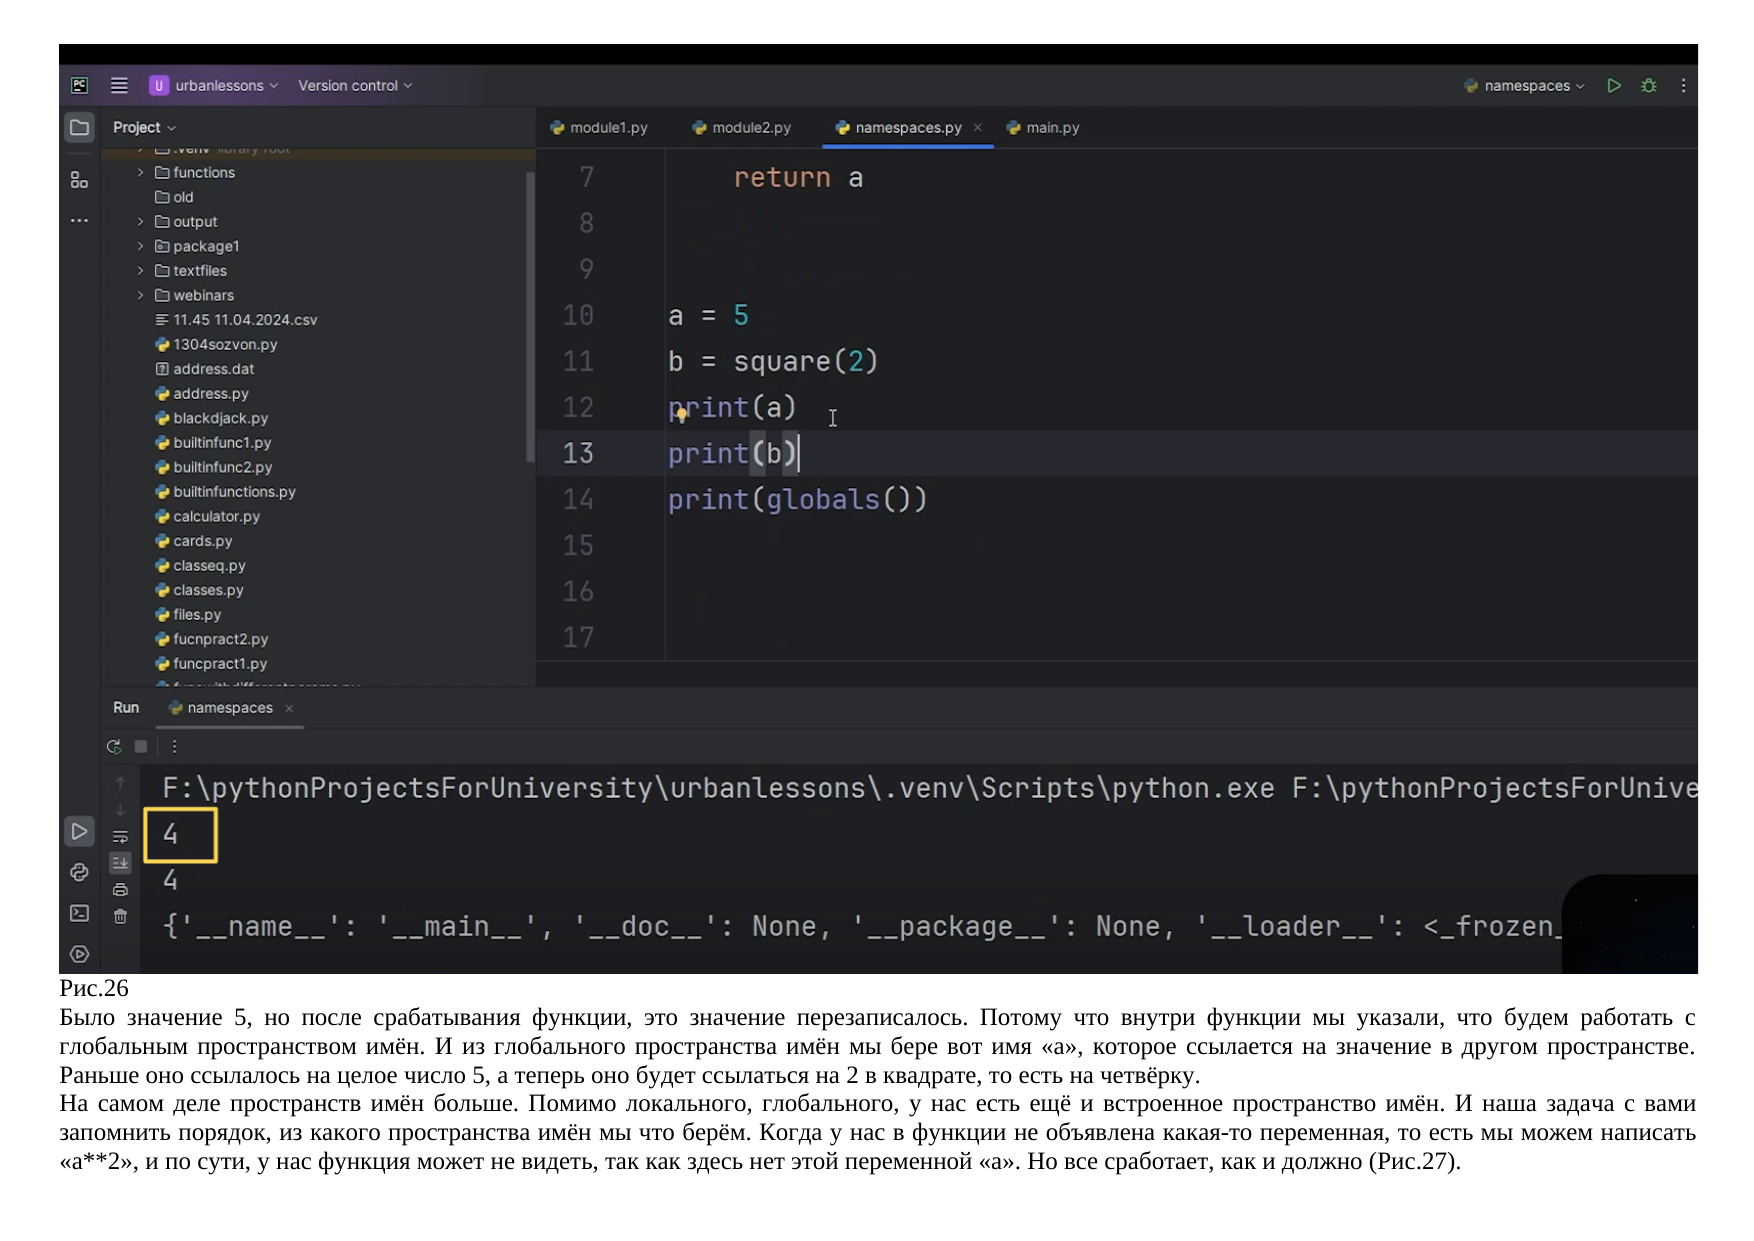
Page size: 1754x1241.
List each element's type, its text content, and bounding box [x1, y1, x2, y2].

picture [59, 44, 1699, 974]
text Рис.26 [59, 974, 1698, 1002]
text На самом деле пространств имён больше. Помимо локального, глобального, у нас есть ещё и встроенное пространство имён. И наша задача с вами запомнить порядок, из какого пространства имён мы что берём. Когда у нас в функции не объявлена какая-то переменная, то есть мы можем написать «а**2», и по сути, у нас функция может не видеть, так как здесь нет этой переменной «а». Но все сработает, как и должно (Рис.27). [59, 1088, 1698, 1175]
text Было значение 5, но после срабатывания функции, это значение перезаписалось. Потому что внутри функции мы указали, что будем работать с глобальным пространством имён. И из глобального пространства имён мы бере вот имя «a», которое ссылается на значение в другом пространстве. Раньше оно ссылалось на целое число 5, а теперь оно будет ссылаться на 2 в квадрате, то есть на четвёрку. [59, 1002, 1698, 1088]
